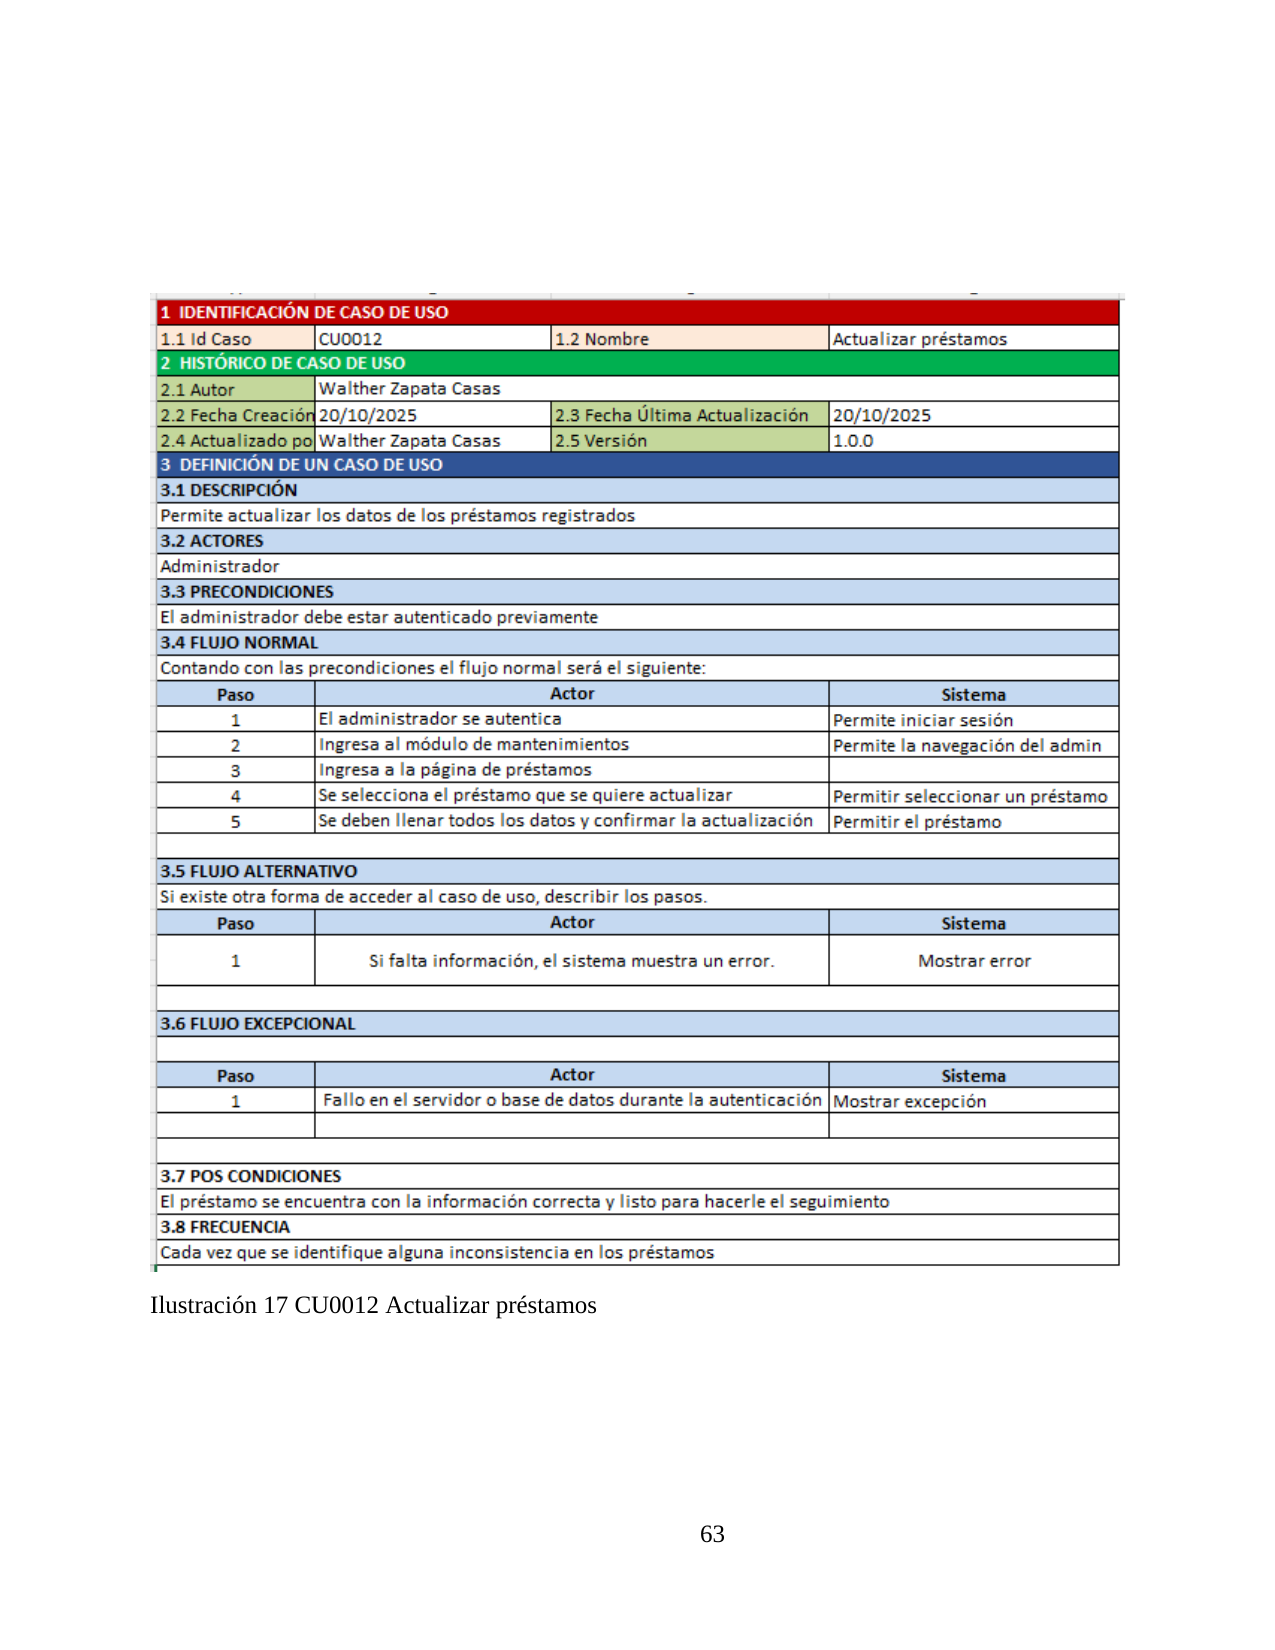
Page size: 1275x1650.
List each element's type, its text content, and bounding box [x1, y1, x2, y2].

picture [150, 245, 1125, 1224]
text Ilustración 17 CU0012 Actualizar préstamos [150, 1242, 1125, 1271]
